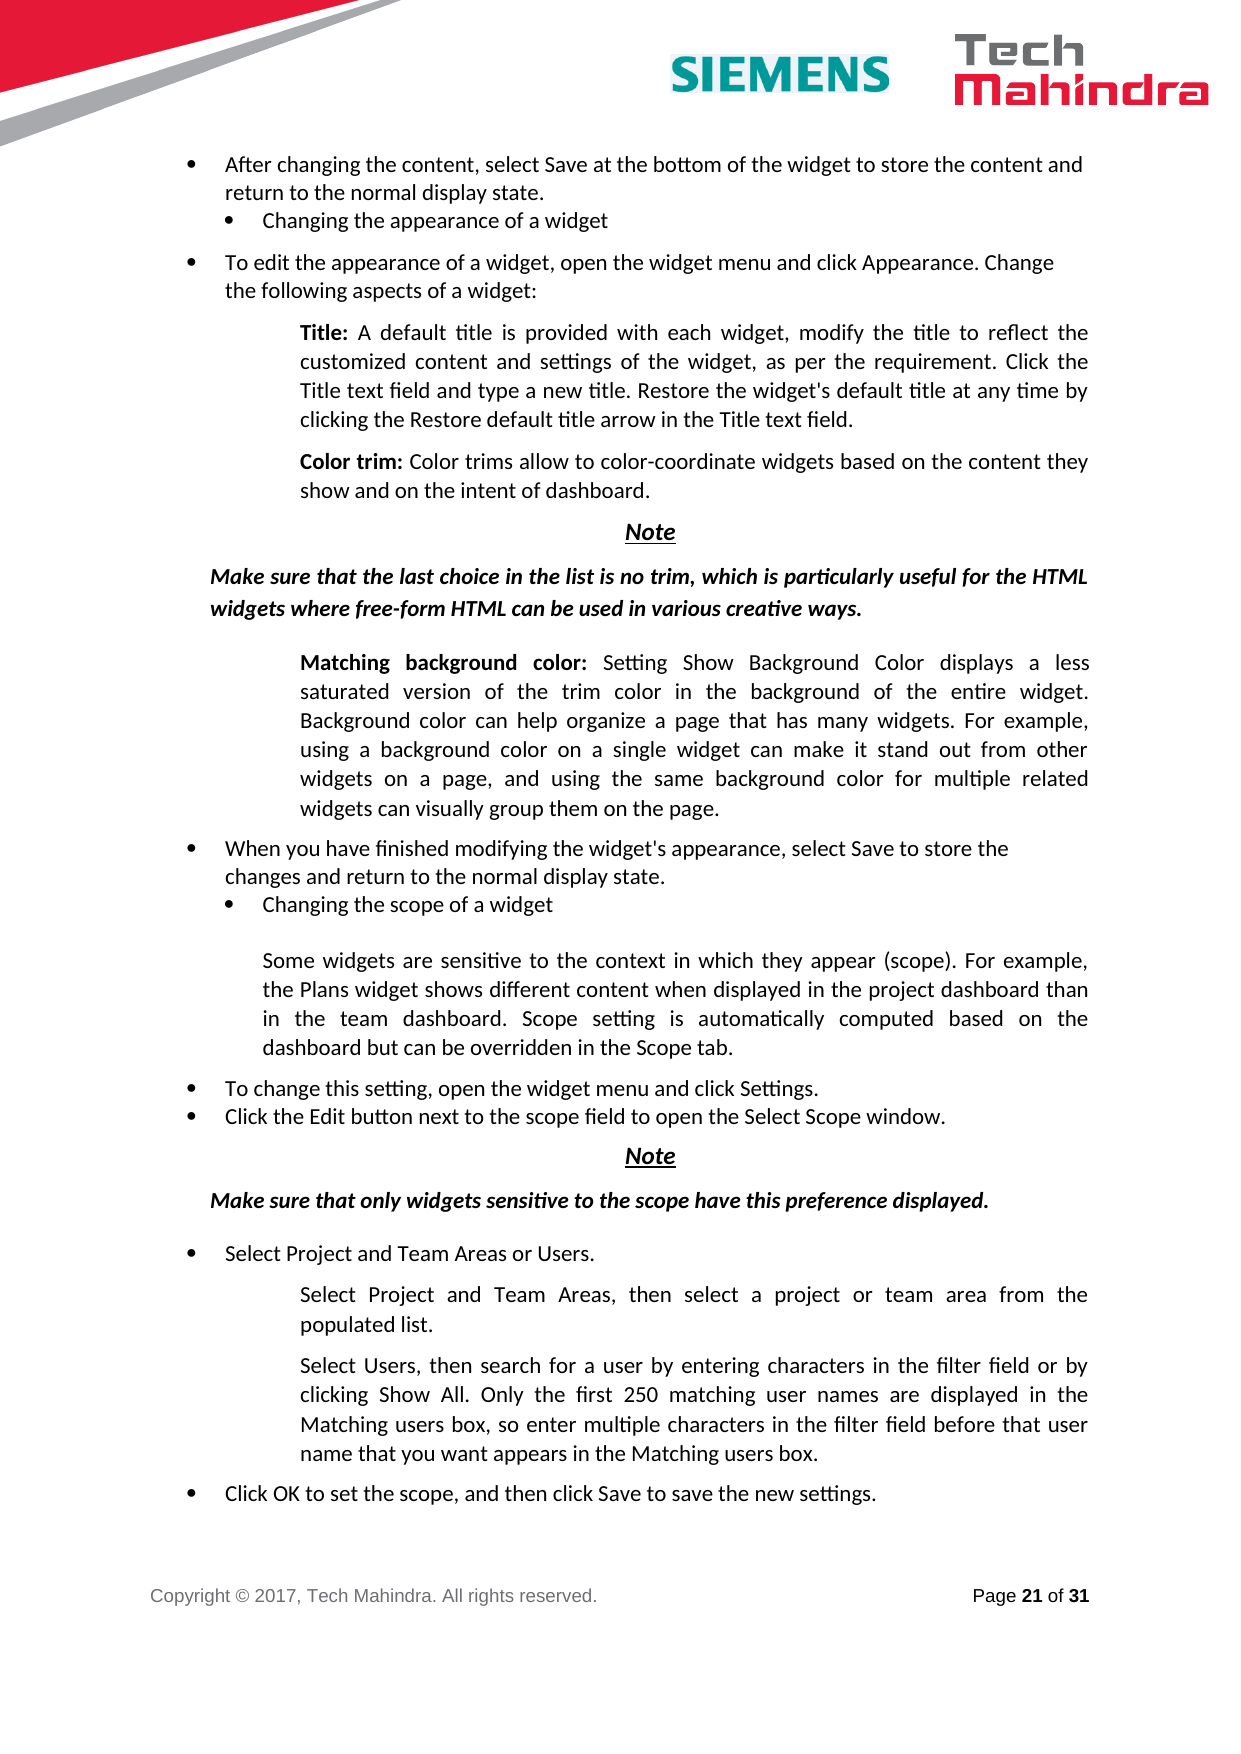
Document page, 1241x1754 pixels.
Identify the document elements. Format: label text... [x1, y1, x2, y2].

list When you have finished modifying the widget's appearance, select Save to store the changes and return to the normal display state. [187, 834, 1090, 890]
list Select Project and Team Areas or Users. [187, 1239, 1090, 1267]
text Select Project and Team Areas, then select a project or team area from the populated list. [300, 1279, 1090, 1338]
picture [0, 0, 423, 148]
list Click OK to set the scope, and then click Save to save the new settings. [187, 1479, 1090, 1507]
text Select Users, then search for a user by entering characters in the filter field or by clicking Show All. Only the first 250 matching user names are displayed in the Matching users box, so enter multiple characters in the filter field before that user name that you want appears in the Matching users box. [300, 1350, 1090, 1467]
text Make sure that only widgets sensitive to the scope have this preference displayed. [210, 1186, 1090, 1214]
text Matching background color: Setting Show Background Color displays a less saturated version of the trim color in the background of the entire widget. Background color can help organize a page that has many widgets. For example, using a background color on a single widget can make it stand out from other widgets on a page, and using the same background color for multiple related widgets can visually group them on the page. [300, 647, 1090, 822]
text Note [187, 517, 1090, 547]
list Changing the scope of a widget [225, 890, 1090, 918]
picture [955, 34, 1209, 105]
text Some widgets are sensitive to the context in which they appear (scope). For example, the Plans widget shows different content when displayed in the project dashboard than in the team dashboard. Scope setting is automatically computed based on the dashboard but can be overridden in the Scope tab. [262, 945, 1090, 1062]
text Color trim: Color trims allow to color-coordinate widgets based on the content they show and on the intent of dashboard. [300, 446, 1090, 504]
text Note [187, 1141, 1090, 1171]
list Click the Edit button next to the scope field to open the Select Scope window. [187, 1102, 1090, 1130]
list Changing the appearance of a widget [225, 206, 1090, 234]
text Title: A default title is provided with each widget, modify the title to reflect the customized content and settings of the widget, as per the requirement. Click the Title text field and type a new title. Restore the widget's default title at any time by clicking the Restore default title arrow in the Title text field. [300, 317, 1090, 433]
list To change this setting, open the widget menu and click Settings. [187, 1074, 1090, 1102]
text Make sure that the last choice in the list is no trim, which is particularly useful for the HTML widgets where free-form HTML can be used in various creative ways. [210, 562, 1090, 622]
picture [670, 54, 890, 93]
list After changing the content, select Save at the bottom of the widget to store the content and return to the normal display state. [187, 150, 1090, 206]
list To edit the appearance of a widget, open the widget menu and click Appearance. Change the following aspects of a widget: [187, 248, 1090, 304]
